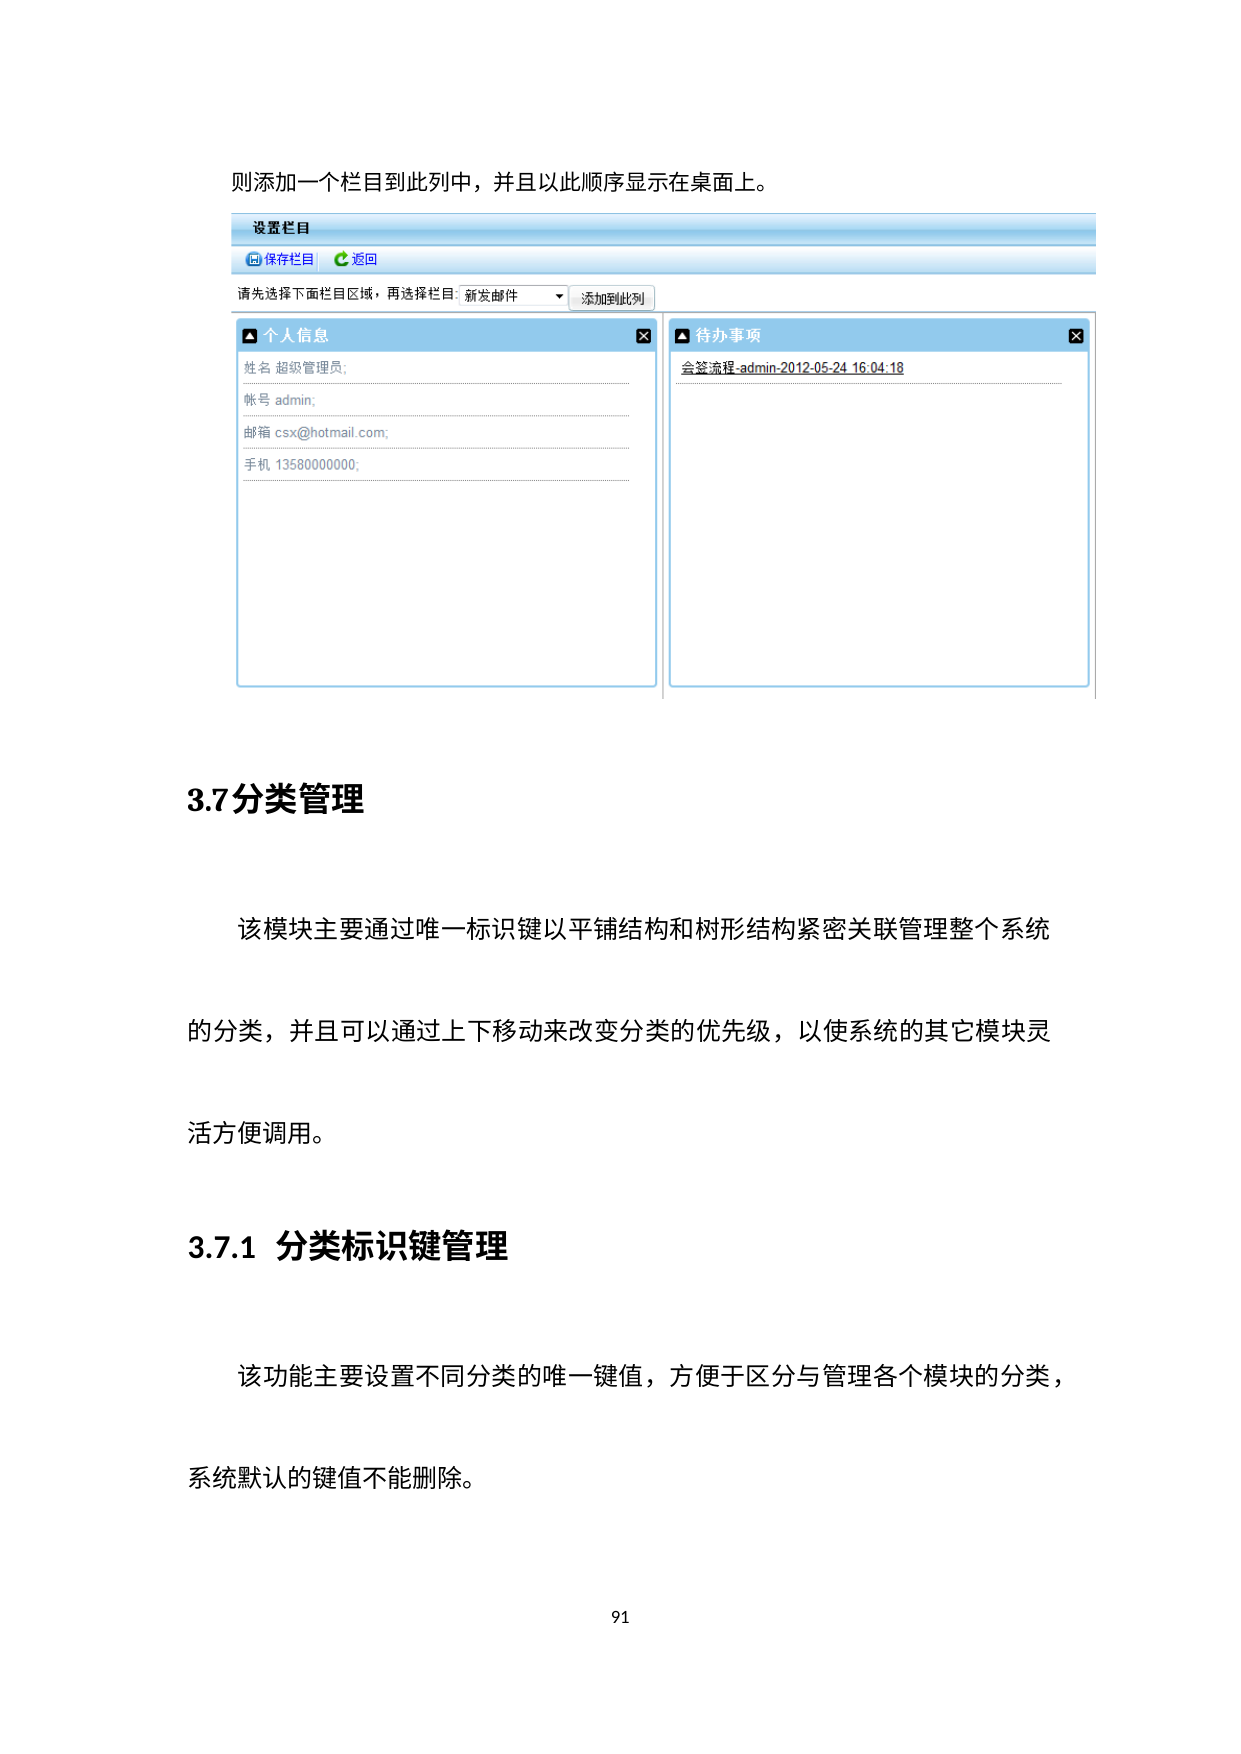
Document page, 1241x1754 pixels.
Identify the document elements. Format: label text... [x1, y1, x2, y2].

subtitle 分类标识键管理 [187, 1210, 1053, 1278]
subtitle 分类管理 [187, 763, 1053, 831]
text 该模块主要通过唯一标识键以平铺结构和树形结构紧密关联管理整个系统的分类，并且可以通过上下移动来改变分类的优先级，以使系统的其它模块灵活方便调用。 [187, 893, 1053, 1165]
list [187, 164, 1053, 198]
text 该功能主要设置不同分类的唯一键值，方便于区分与管理各个模块的分类，系统默认的键值不能删除。 [187, 1341, 1053, 1510]
picture [231, 213, 1096, 699]
